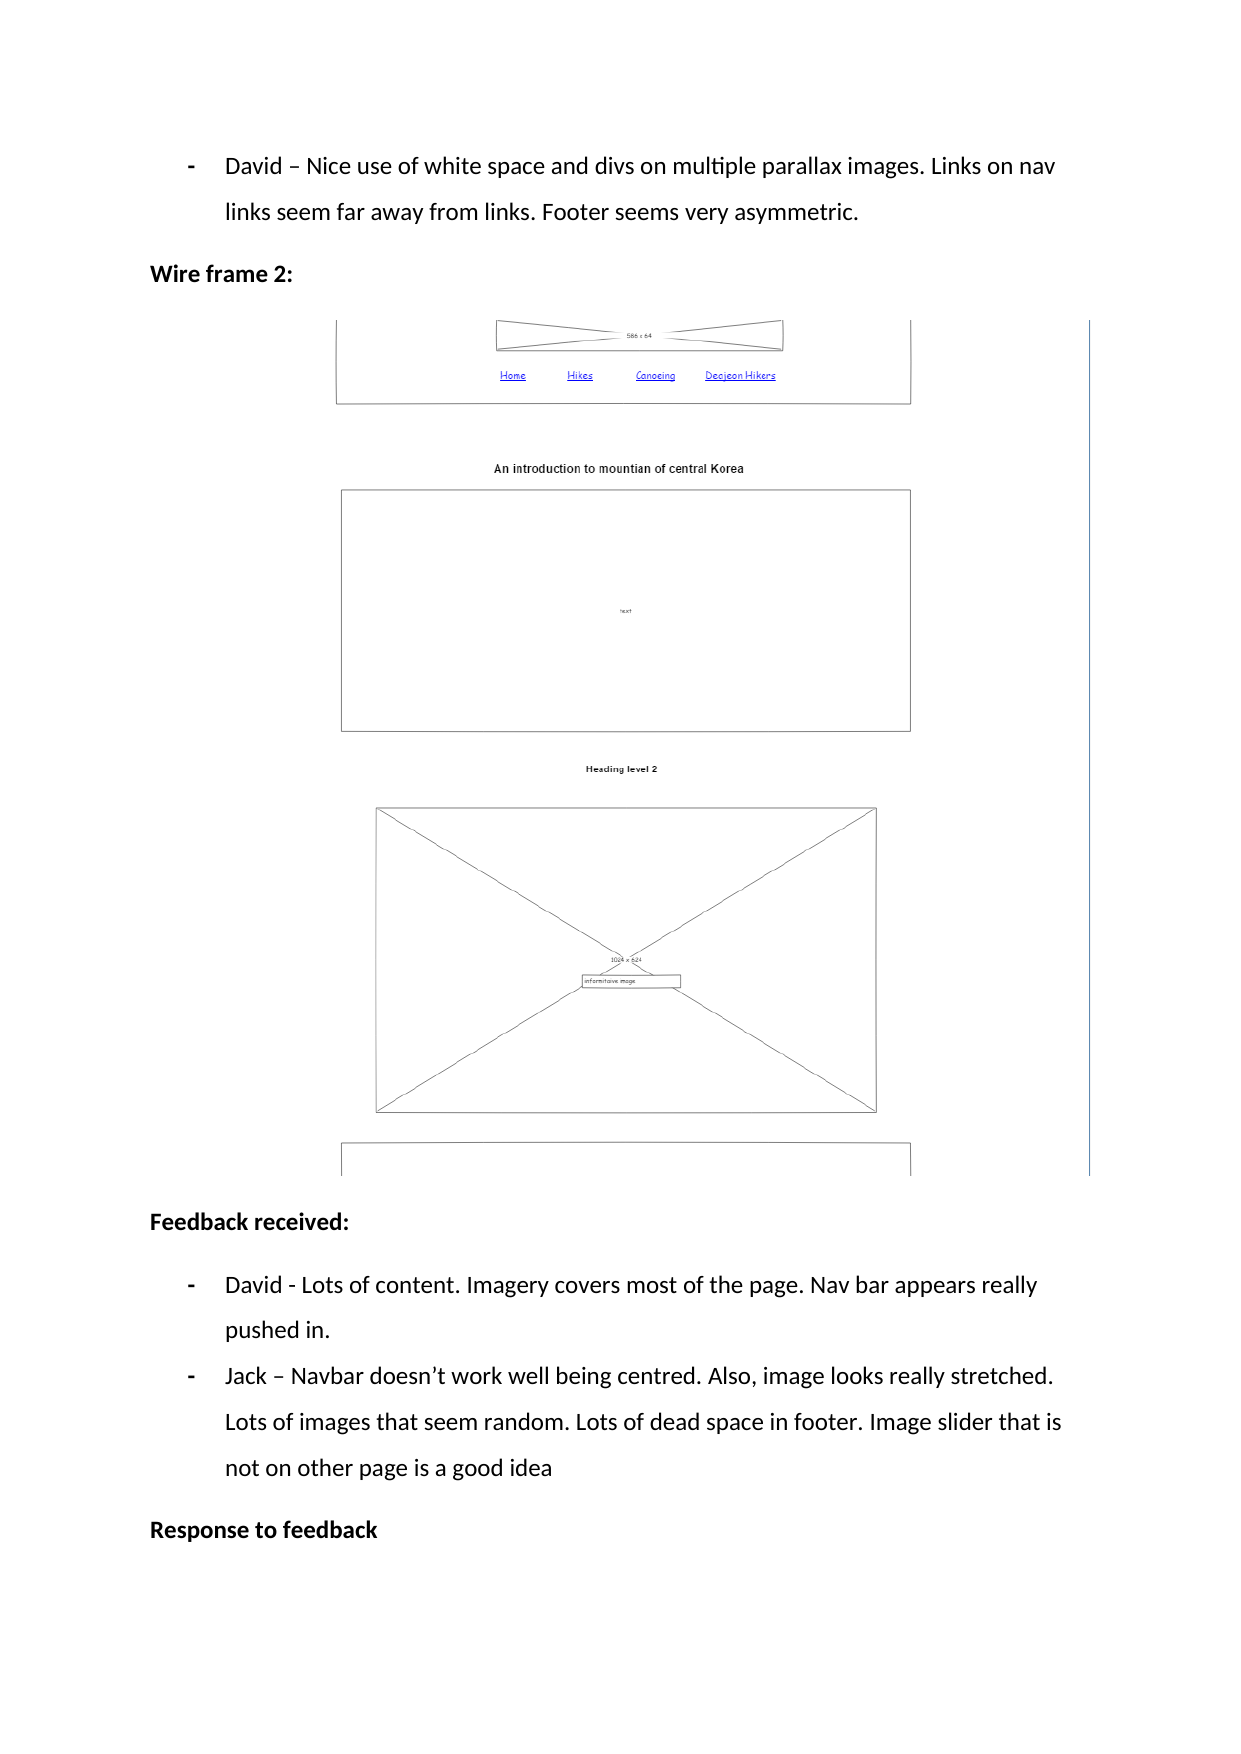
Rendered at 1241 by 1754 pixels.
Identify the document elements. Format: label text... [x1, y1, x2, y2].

list David – Nice use of white space and divs on multiple parallax images. Links on nav links seem far away from links. Footer seems very asymmetric. [187, 150, 1090, 226]
list Jack – Navbar doesn’t work well being centred. Also, image looks really stretched. Lots of images that seem random. Lots of dead space in footer. Image slider that is not on other page is a good idea [187, 1360, 1090, 1482]
list David - Lots of content. Imagery covers most of the page. Nav bar appears really pushed in. [187, 1269, 1090, 1345]
picture [150, 320, 1091, 1176]
text Feedback received: [150, 1207, 1090, 1237]
text Wire frame 2: [150, 258, 1090, 289]
text Response to feedback [150, 1514, 1090, 1545]
